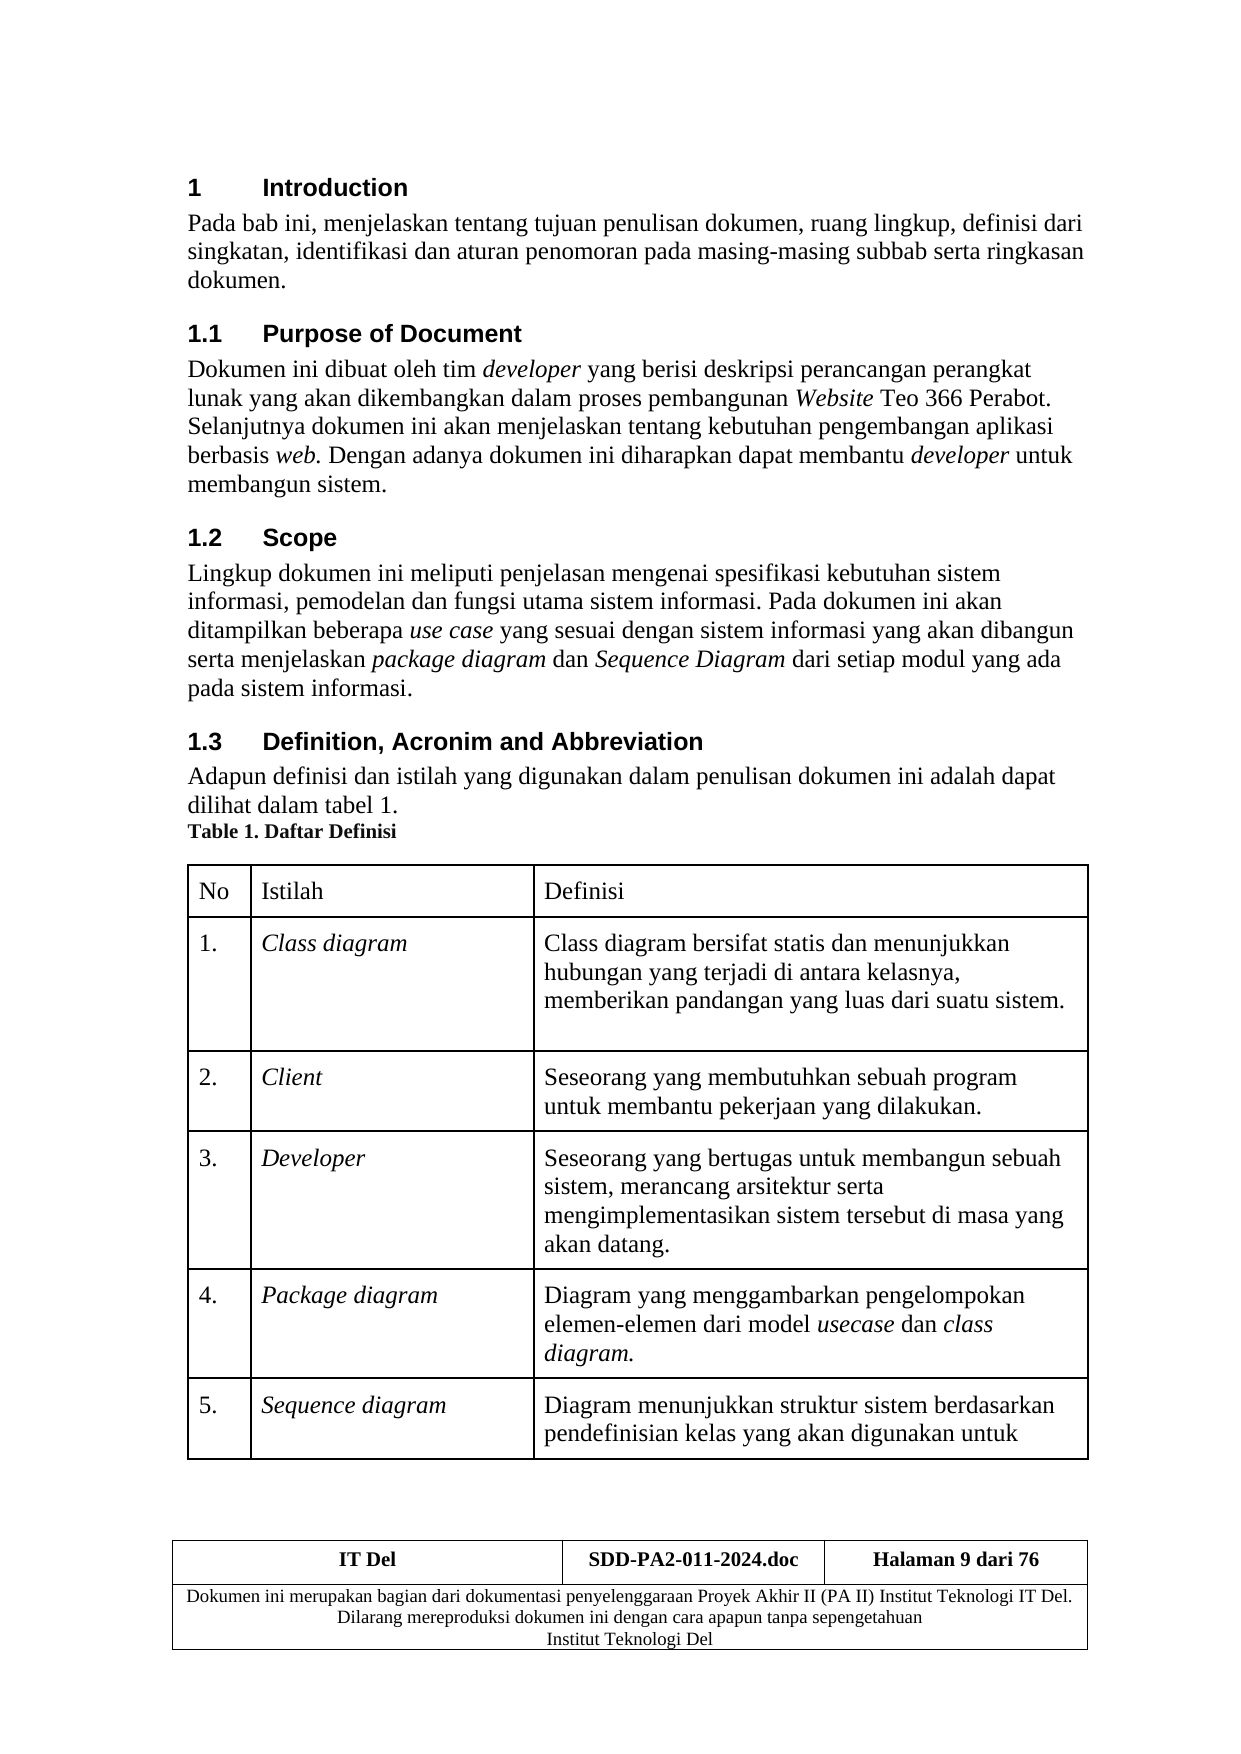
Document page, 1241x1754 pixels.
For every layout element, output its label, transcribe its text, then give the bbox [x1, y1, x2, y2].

table_header No [189, 866, 250, 916]
table_cell Seseorang yang membutuhkan sebuah program untuk membantu pekerjaan yang dilakukan. [535, 1052, 1087, 1130]
subtitle Scope [187, 523, 1092, 551]
text ditampilkan beberapa use case yang sesuai dengan sistem informasi yang akan dibangun [187, 615, 1092, 644]
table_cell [535, 1379, 1087, 1458]
text Selanjutnya dokumen ini akan menjelaskan tentang kebutuhan pengembangan aplikasi [187, 411, 1092, 440]
text serta menjelaskan package diagram dan Sequence Diagram dari setiap modul yang ada [187, 644, 1092, 673]
table_cell Client [252, 1052, 533, 1130]
table_header Definisi [535, 866, 1087, 916]
subtitle Definition, Acronim and Abbreviation [187, 726, 1092, 755]
table_cell Seseorang yang bertugas untuk membangun sebuah sistem, merancang arsitektur serta mengimplementasikan sistem tersebut di masa yang akan datang. [535, 1132, 1087, 1268]
table_cell Developer [252, 1132, 533, 1268]
text Dokumen ini dibuat oleh tim developer yang berisi deskripsi perancangan perangkat [187, 354, 1092, 383]
table_cell Sequence diagram [252, 1379, 533, 1458]
table_cell 1. [189, 918, 250, 1050]
table_cell 5. [189, 1379, 250, 1458]
table_cell Class diagram [252, 918, 533, 1050]
table_cell Package diagram [252, 1270, 533, 1377]
text membangun sistem. [187, 469, 1092, 498]
text lunak yang akan dikembangkan dalam proses pembangunan Website Teo 366 Perabot. [187, 383, 1092, 411]
text berbasis web. Dengan adanya dokumen ini diharapkan dapat membantu developer untuk [187, 440, 1092, 469]
table_cell Diagram yang menggambarkan pengelompokan elemen-elemen dari model usecase dan class diagram. [535, 1270, 1087, 1377]
table_cell 2. [189, 1052, 250, 1130]
text Table 1. Daftar Definisi [187, 819, 1092, 843]
text dokumen. [187, 265, 1092, 294]
text dilihat dalam tabel 1. [187, 790, 1092, 819]
text pada sistem informasi. [187, 673, 1092, 701]
table_header Istilah [252, 866, 533, 916]
text Lingkup dokumen ini meliputi penjelasan mengenai spesifikasi kebutuhan sistem [187, 558, 1092, 586]
text Adapun definisi dan istilah yang digunakan dalam penulisan dokumen ini adalah dapat [187, 761, 1092, 790]
text singkatan, identifikasi dan aturan penomoran pada masing-masing subbab serta ringkasan [187, 236, 1092, 265]
text Pada bab ini, menjelaskan tentang tujuan penulisan dokumen, ruang lingkup, definisi dari [187, 208, 1092, 236]
text informasi, pemodelan dan fungsi utama sistem informasi. Pada dokumen ini akan [187, 586, 1092, 615]
table_cell 3. [189, 1132, 250, 1268]
subtitle Purpose of Document [187, 319, 1092, 348]
table_cell Class diagram bersifat statis dan menunjukkan hubungan yang terjadi di antara kelasnya, memberikan pandangan yang luas dari suatu sistem. [535, 918, 1087, 1050]
table_cell 4. [189, 1270, 250, 1377]
subtitle Introduction [187, 173, 1092, 201]
